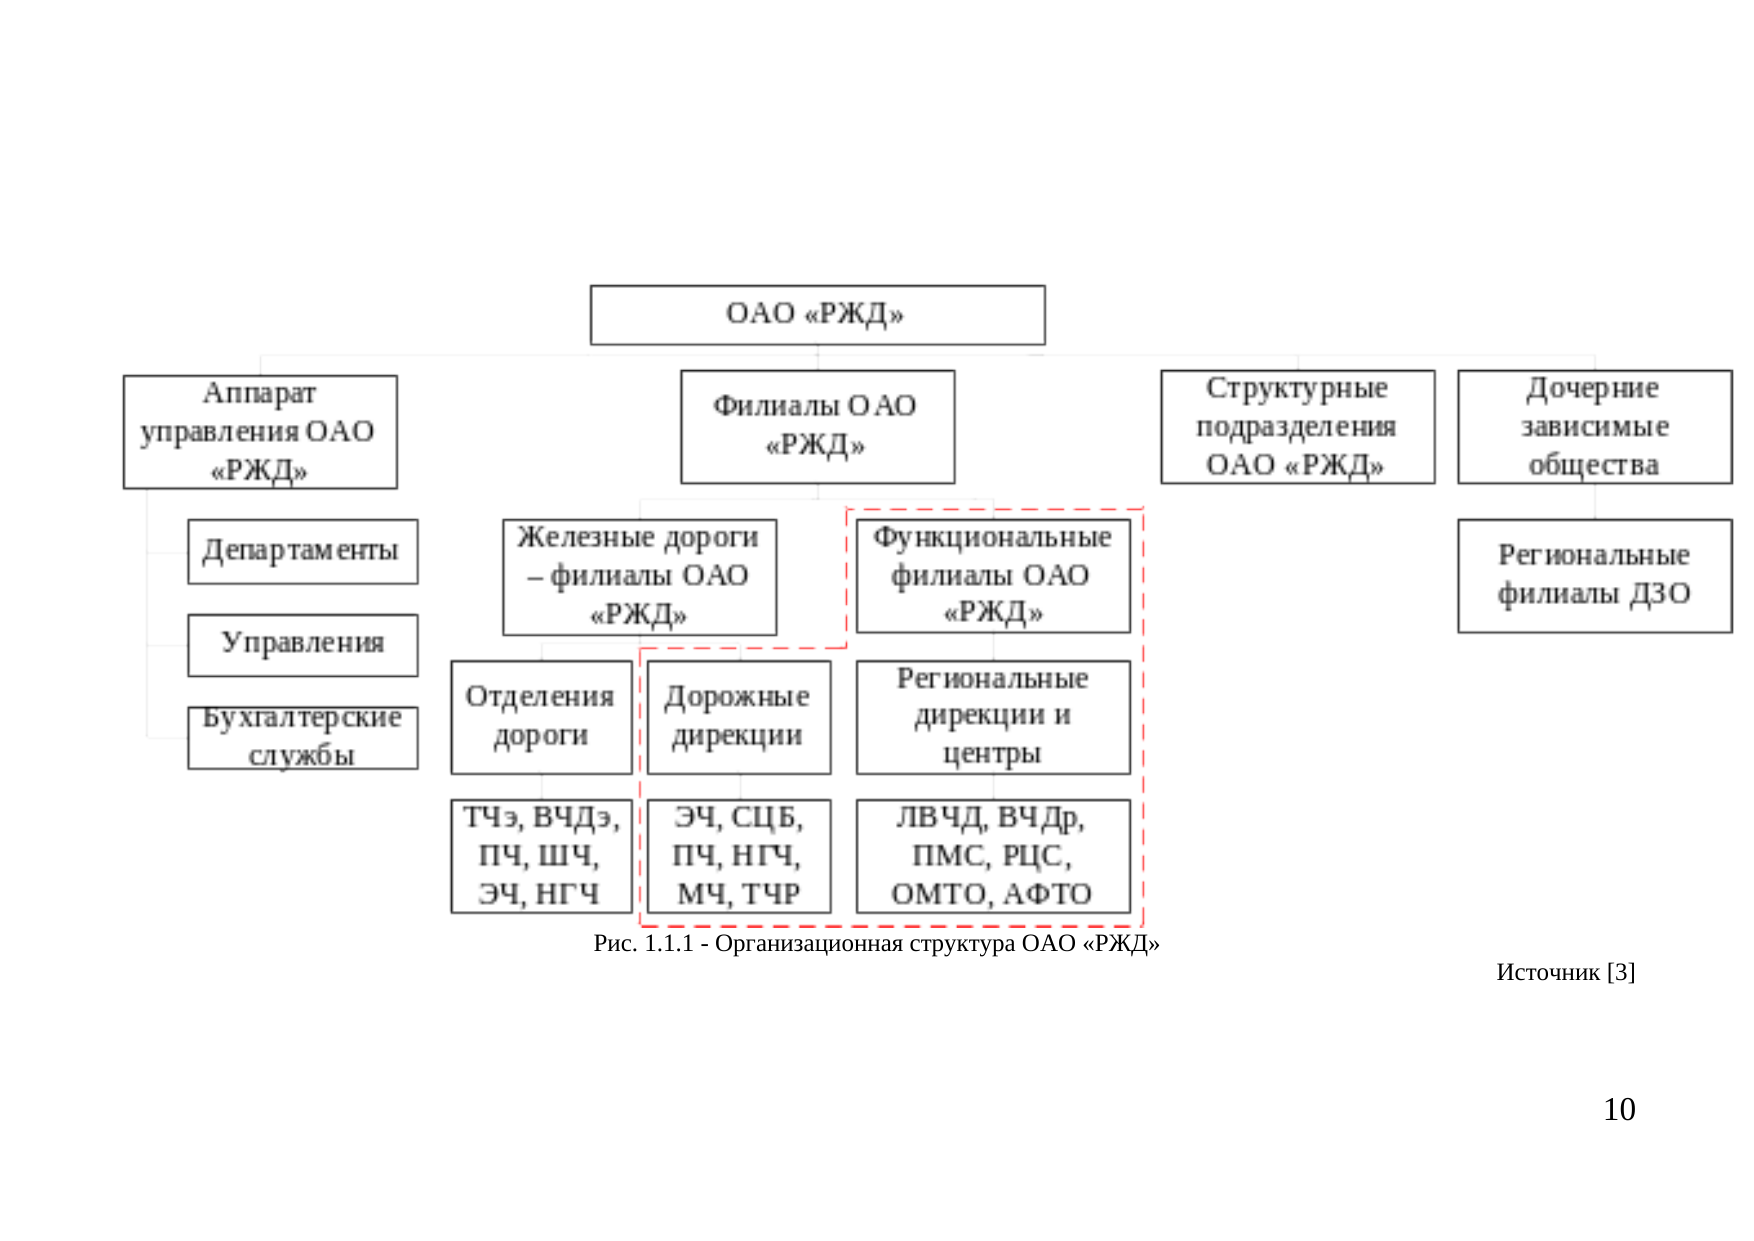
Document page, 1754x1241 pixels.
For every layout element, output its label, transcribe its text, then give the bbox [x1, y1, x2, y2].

text Источник [3] [118, 957, 1636, 985]
text Рис. 1.1.1 - Организационная структура ОАО «РЖД» [118, 928, 1636, 957]
